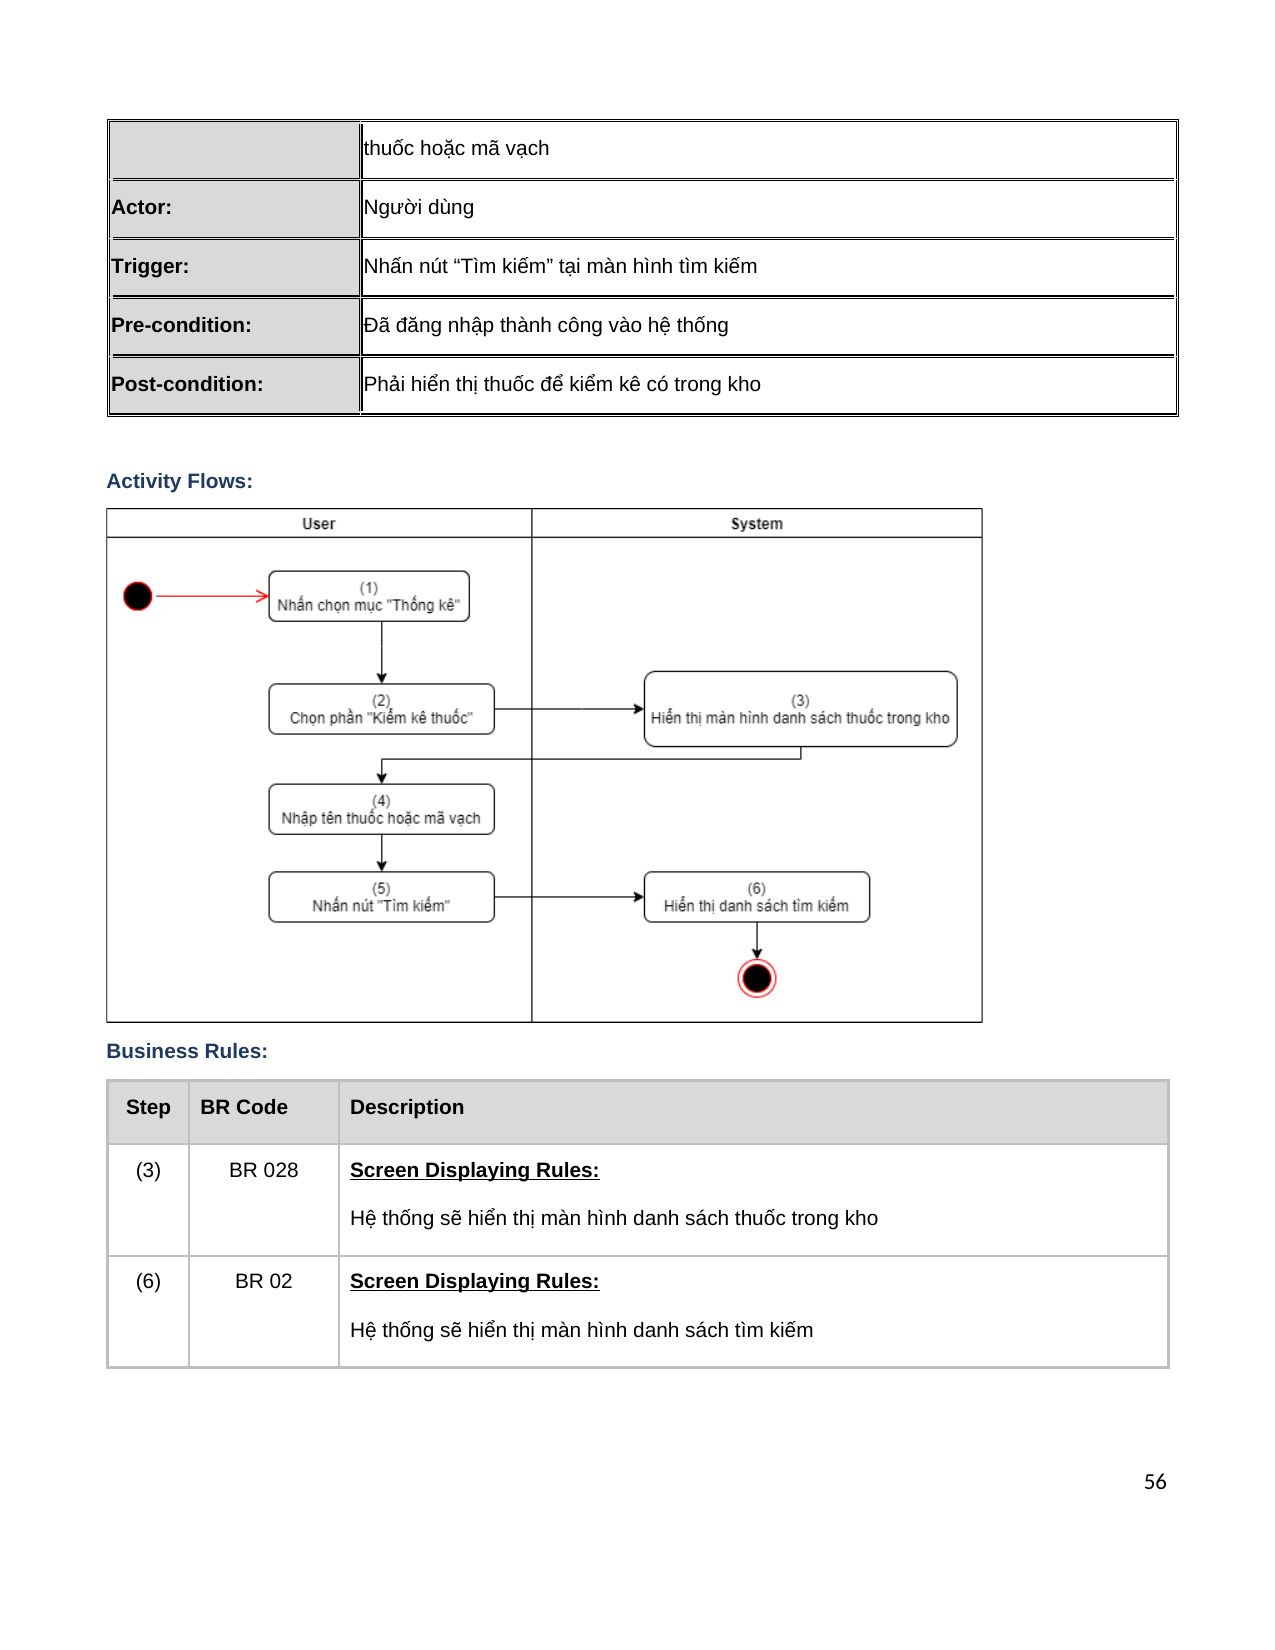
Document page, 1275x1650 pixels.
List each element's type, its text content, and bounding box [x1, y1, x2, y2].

table_cell Trigger: [110, 236, 359, 295]
table_cell Phải hiển thị thuốc để kiểm kê có trong kho [361, 354, 1176, 413]
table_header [361, 122, 1176, 178]
table_header BR Code [190, 1082, 338, 1143]
table_cell Screen Displaying Rules: Hệ thống sẽ hiển thị màn hình danh sách thuốc trong kho [340, 1145, 1167, 1254]
table_header Description [340, 1082, 1167, 1143]
table_cell Nhấn nút “Tìm kiếm” tại màn hình tìm kiếm [363, 236, 1176, 295]
table_header Objective: [109, 120, 361, 178]
table_cell BR 02 [190, 1257, 338, 1366]
table_cell Người dùng [361, 178, 1177, 236]
table_cell Đã đăng nhập thành công vào hệ thống [363, 295, 1176, 354]
text Activity Flows: [106, 469, 1167, 493]
text Business Rules: [106, 1039, 1167, 1063]
table_header Step [109, 1082, 188, 1143]
picture [106, 508, 983, 1023]
table_cell (6) [109, 1257, 188, 1366]
table_cell Screen Displaying Rules: Hệ thống sẽ hiển thị màn hình danh sách tìm kiếm [340, 1257, 1167, 1366]
table_cell Post-condition: [110, 354, 361, 413]
table_cell Actor: [109, 178, 361, 236]
table_cell (3) [109, 1145, 188, 1254]
table_cell Pre-condition: [110, 295, 359, 354]
